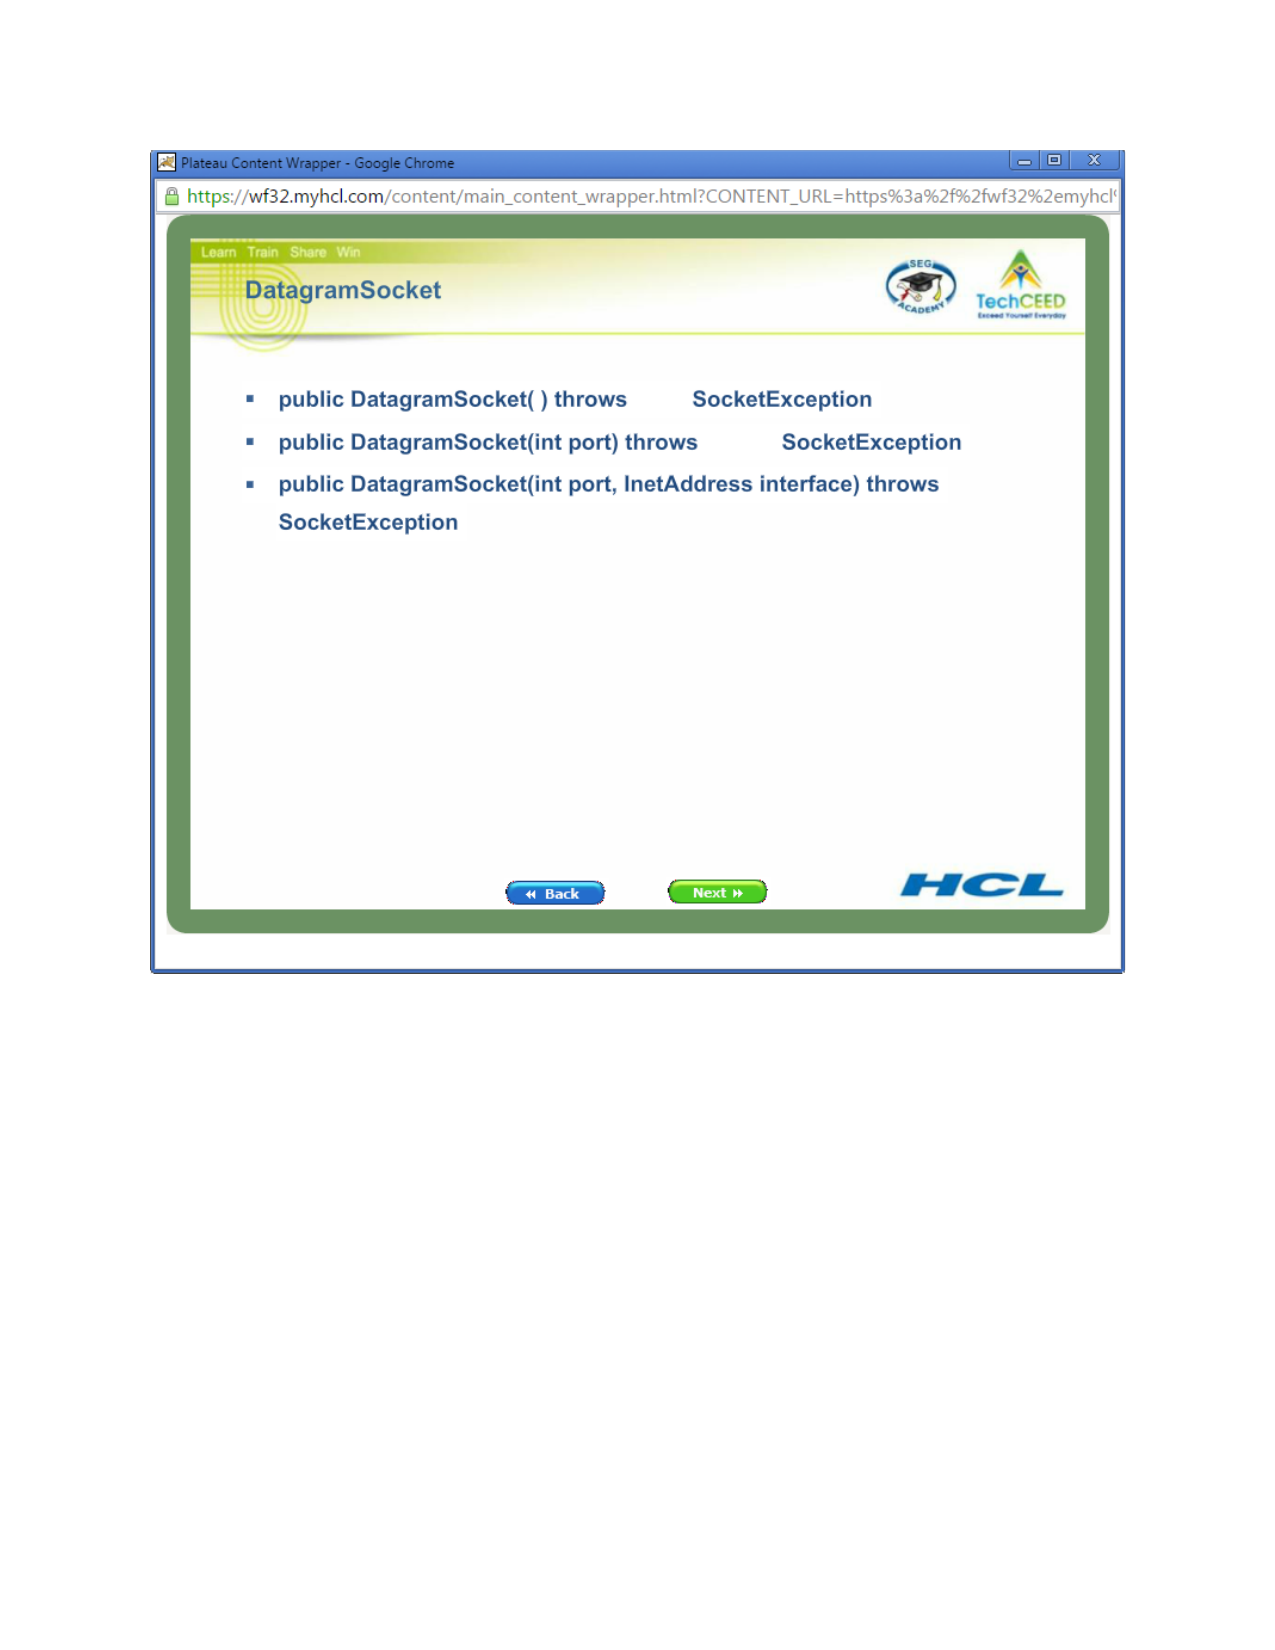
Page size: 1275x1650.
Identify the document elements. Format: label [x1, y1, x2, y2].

picture [150, 150, 1125, 974]
